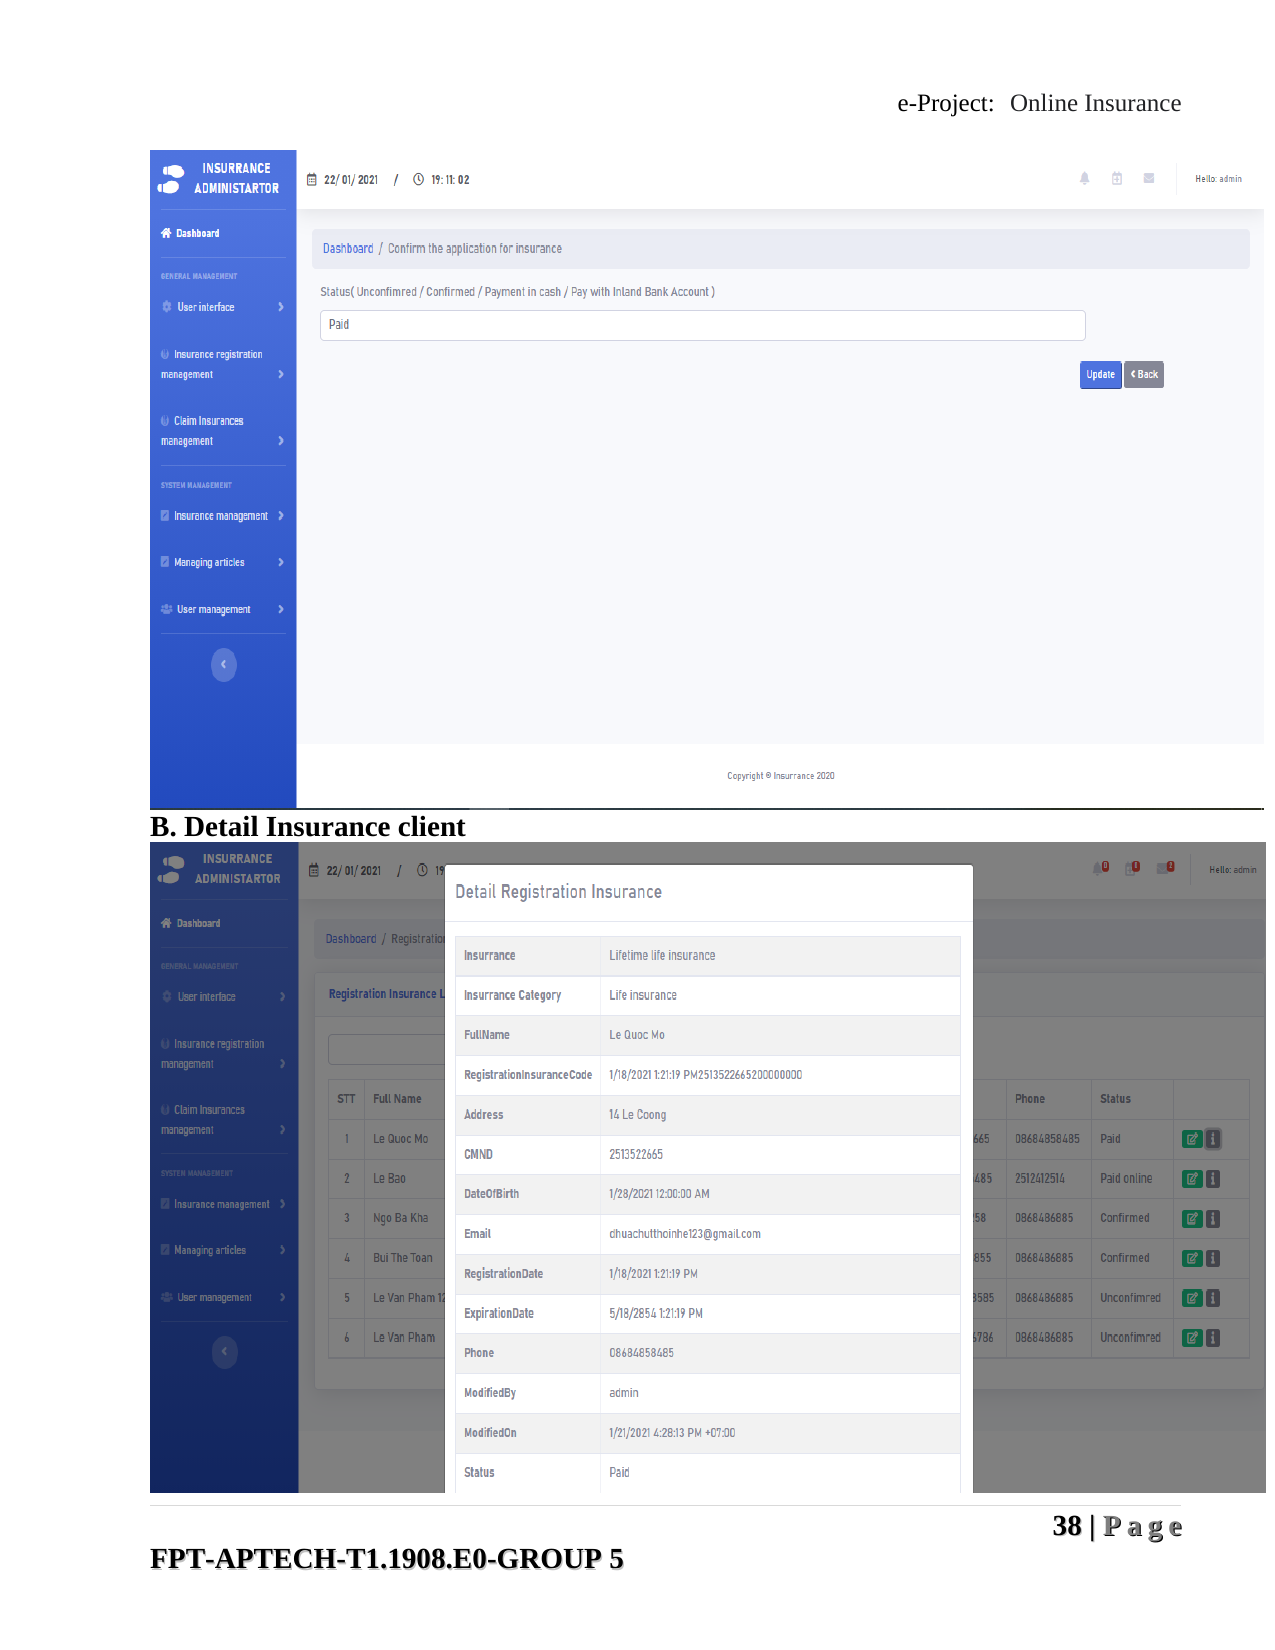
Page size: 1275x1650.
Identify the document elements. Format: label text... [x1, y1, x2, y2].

picture [150, 842, 1266, 1493]
picture [150, 150, 1264, 810]
text B. Detail Insurance client [150, 810, 1181, 842]
